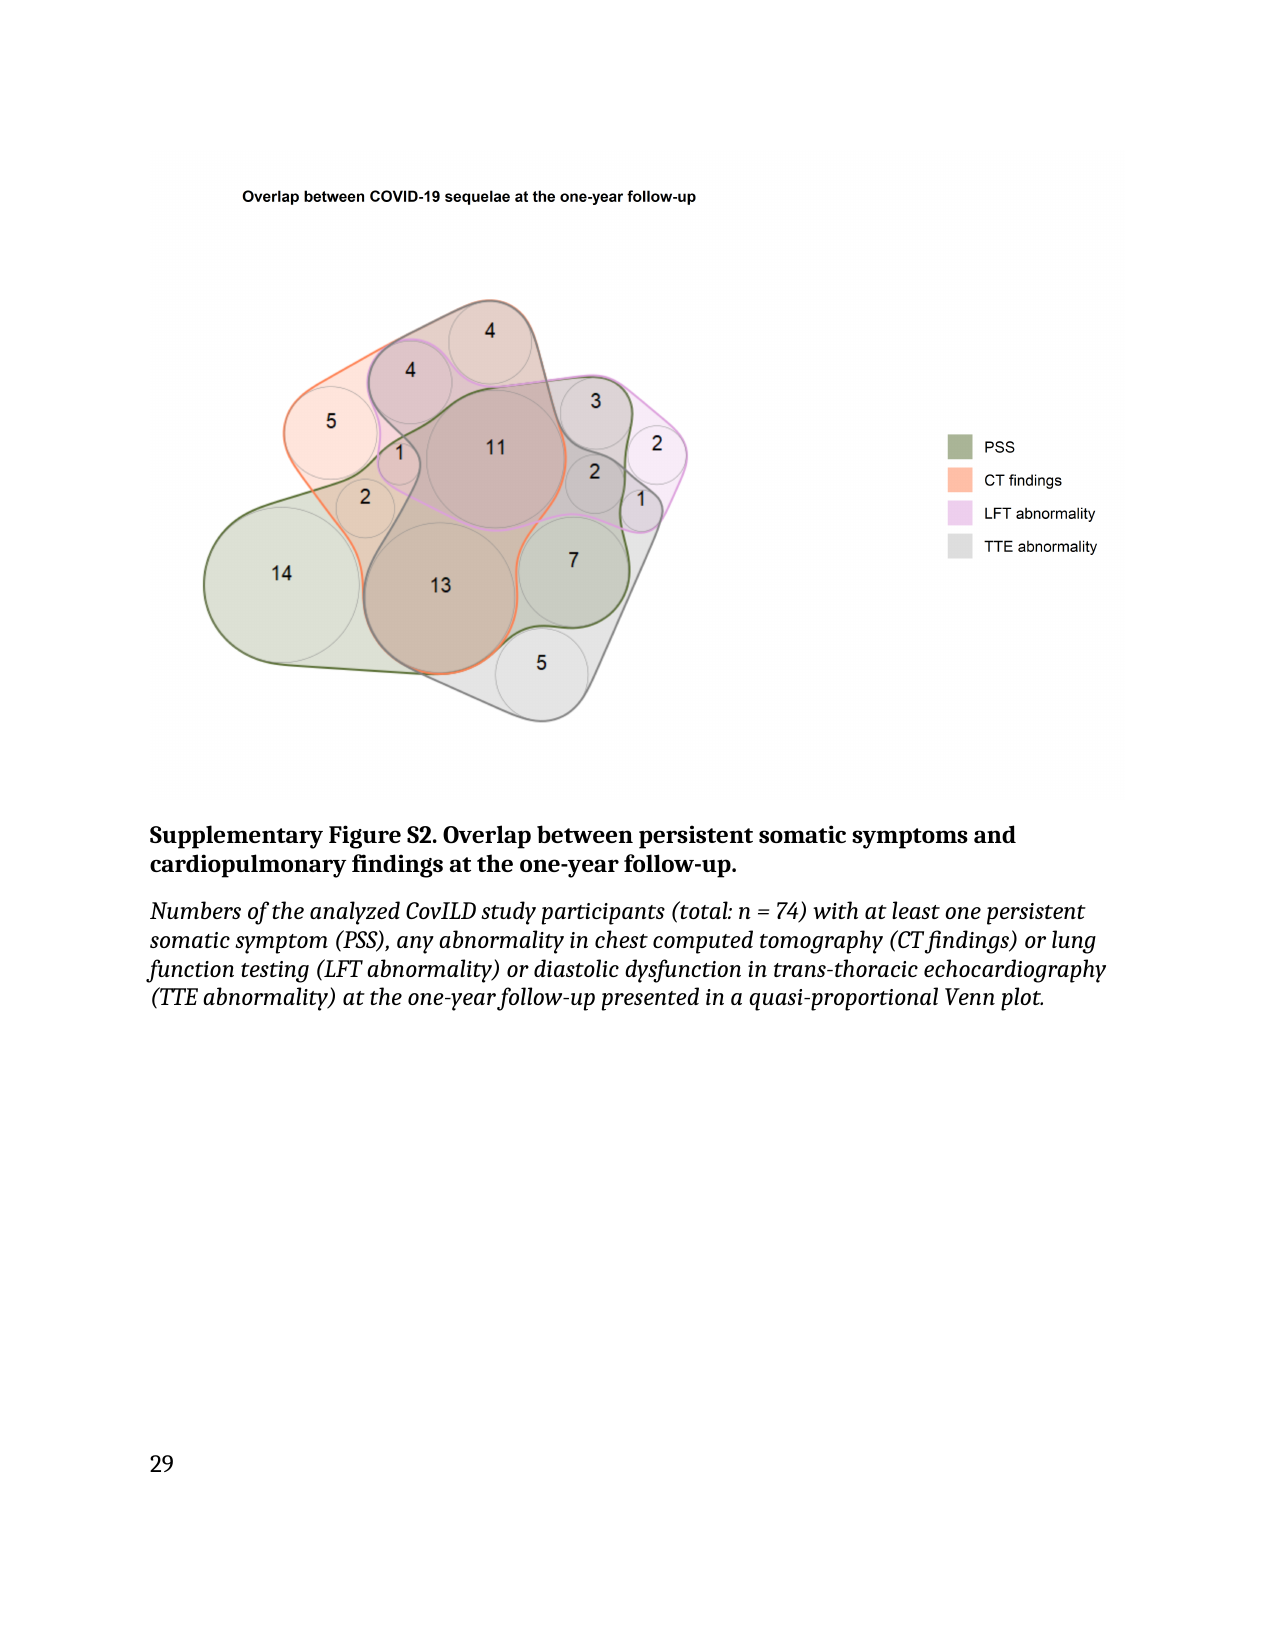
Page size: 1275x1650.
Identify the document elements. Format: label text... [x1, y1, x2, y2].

picture [150, 150, 1125, 800]
text Supplementary Figure S2. Overlap between persistent somatic symptoms and cardiopulmonary findings at the one-year follow-up. [150, 821, 1125, 878]
text Numbers of the analyzed CovILD study participants (total: n = 74) with at least one persistent somatic symptom (PSS), any abnormality in chest computed tomography (CT findings) or lung function testing (LFT abnormality) or diastolic dysfunction in trans-thoracic echocardiography (TTE abnormality) at the one-year follow-up presented in a quasi-proportional Venn plot. [150, 897, 1125, 1012]
